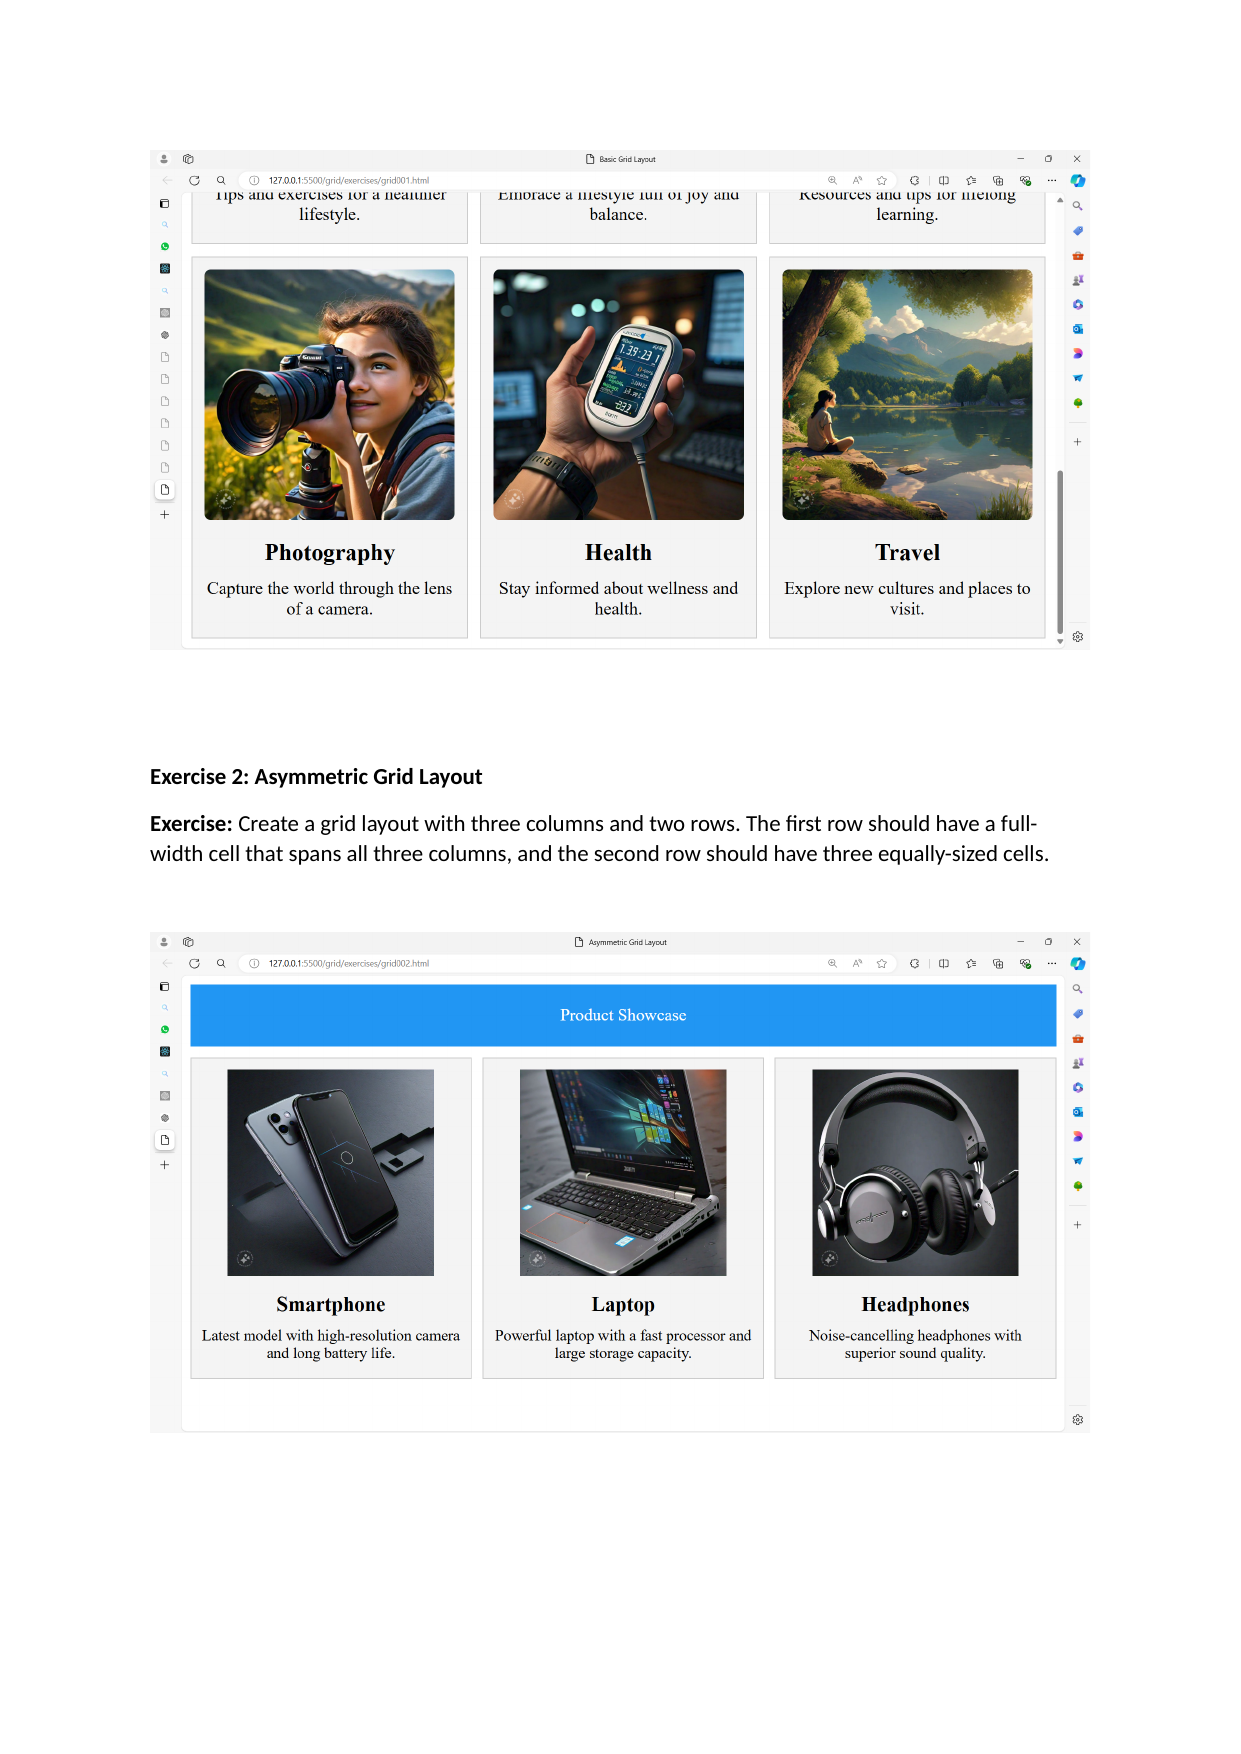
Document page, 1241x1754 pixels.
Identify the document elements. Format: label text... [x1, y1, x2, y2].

text Exercise: Create a grid layout with three columns and two rows. The first row should have a full-width cell that spans all three columns, and the second row should have three equally-sized cells. [150, 809, 1090, 867]
picture [150, 932, 1091, 1433]
text Exercise 2: Asymmetric Grid Layout [150, 762, 1090, 790]
picture [150, 150, 1091, 650]
